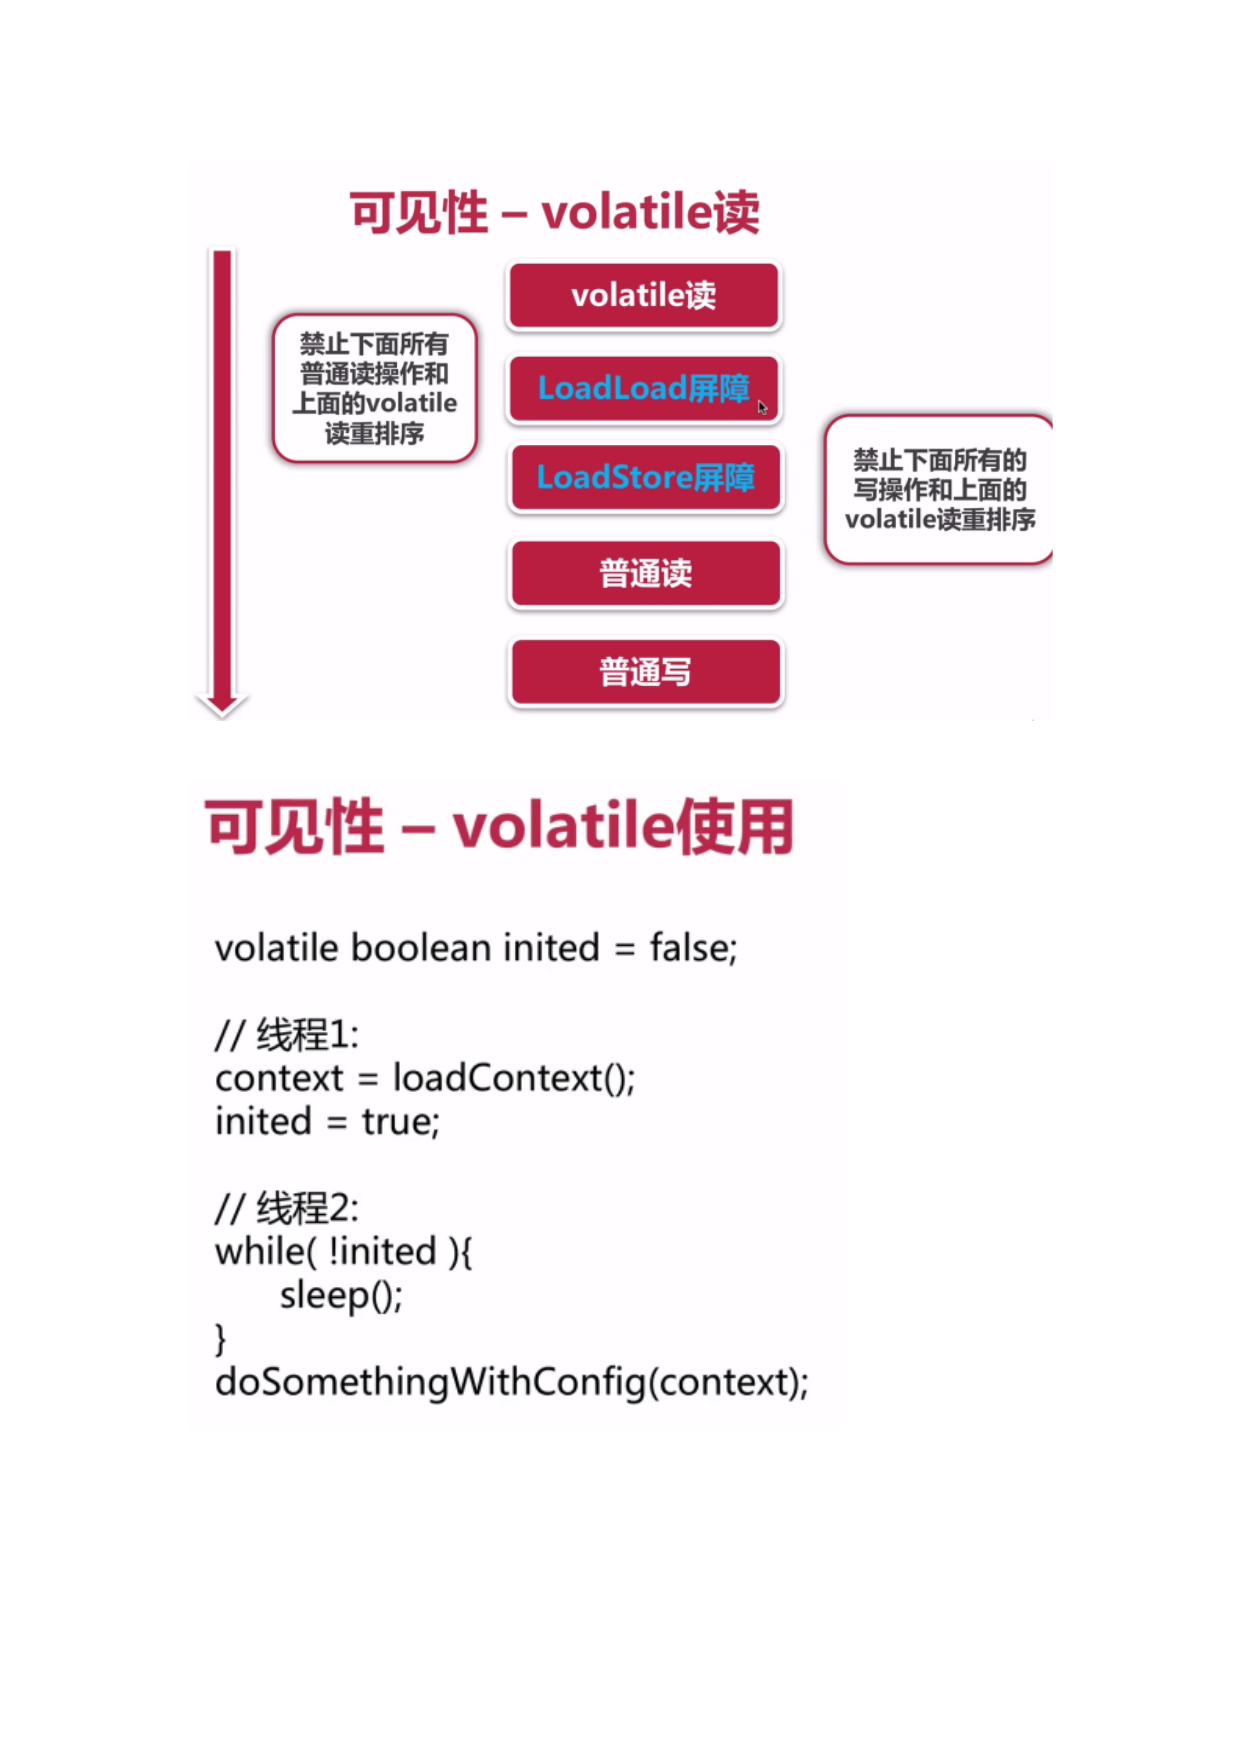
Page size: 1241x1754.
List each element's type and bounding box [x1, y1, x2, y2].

picture [187, 162, 1053, 721]
picture [187, 779, 841, 1430]
